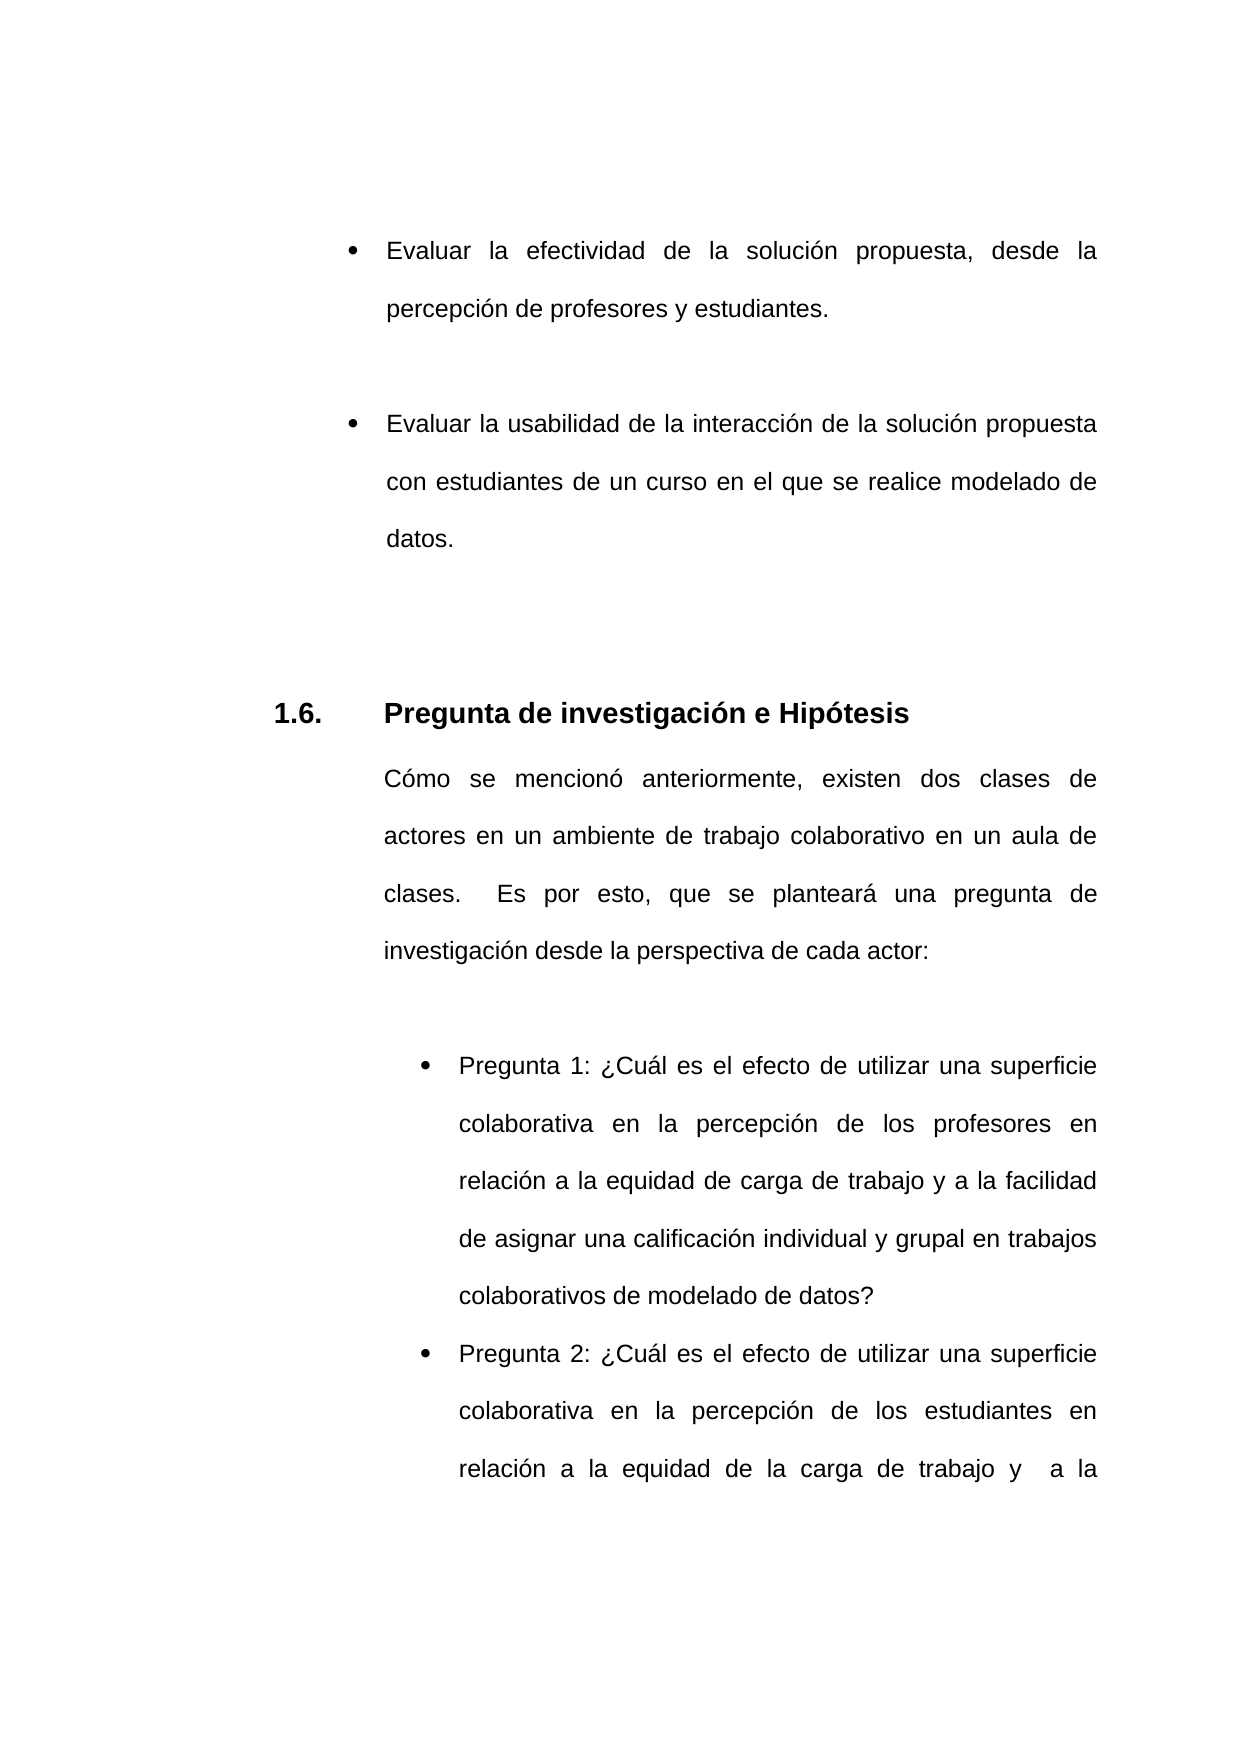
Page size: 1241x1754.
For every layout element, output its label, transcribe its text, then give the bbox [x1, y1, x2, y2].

list Pregunta 1: ¿Cuál es el efecto de utilizar una superficie colaborativa en la percepción de los profesores en relación a la equidad de carga de trabajo y a la facilidad de asignar una calificación individual y grupal en trabajos colaborativos de modelado de datos? [421, 1051, 1098, 1310]
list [421, 1339, 1098, 1482]
list Evaluar la efectividad de la solución propuesta, desde la percepción de profesores y estudiantes. [349, 236, 1098, 323]
text Cómo se mencionó anteriormente, existen dos clases de actores en un ambiente de trabajo colaborativo en un aula de clases. Es por esto, que se planteará una pregunta de investigación desde la perspectiva de cada actor: [384, 763, 1098, 965]
text Pregunta de investigación e Hipótesis [274, 696, 1098, 730]
list Evaluar la usabilidad de la interacción de la solución propuesta con estudiantes de un curso en el que se realice modelado de datos. [349, 409, 1098, 553]
